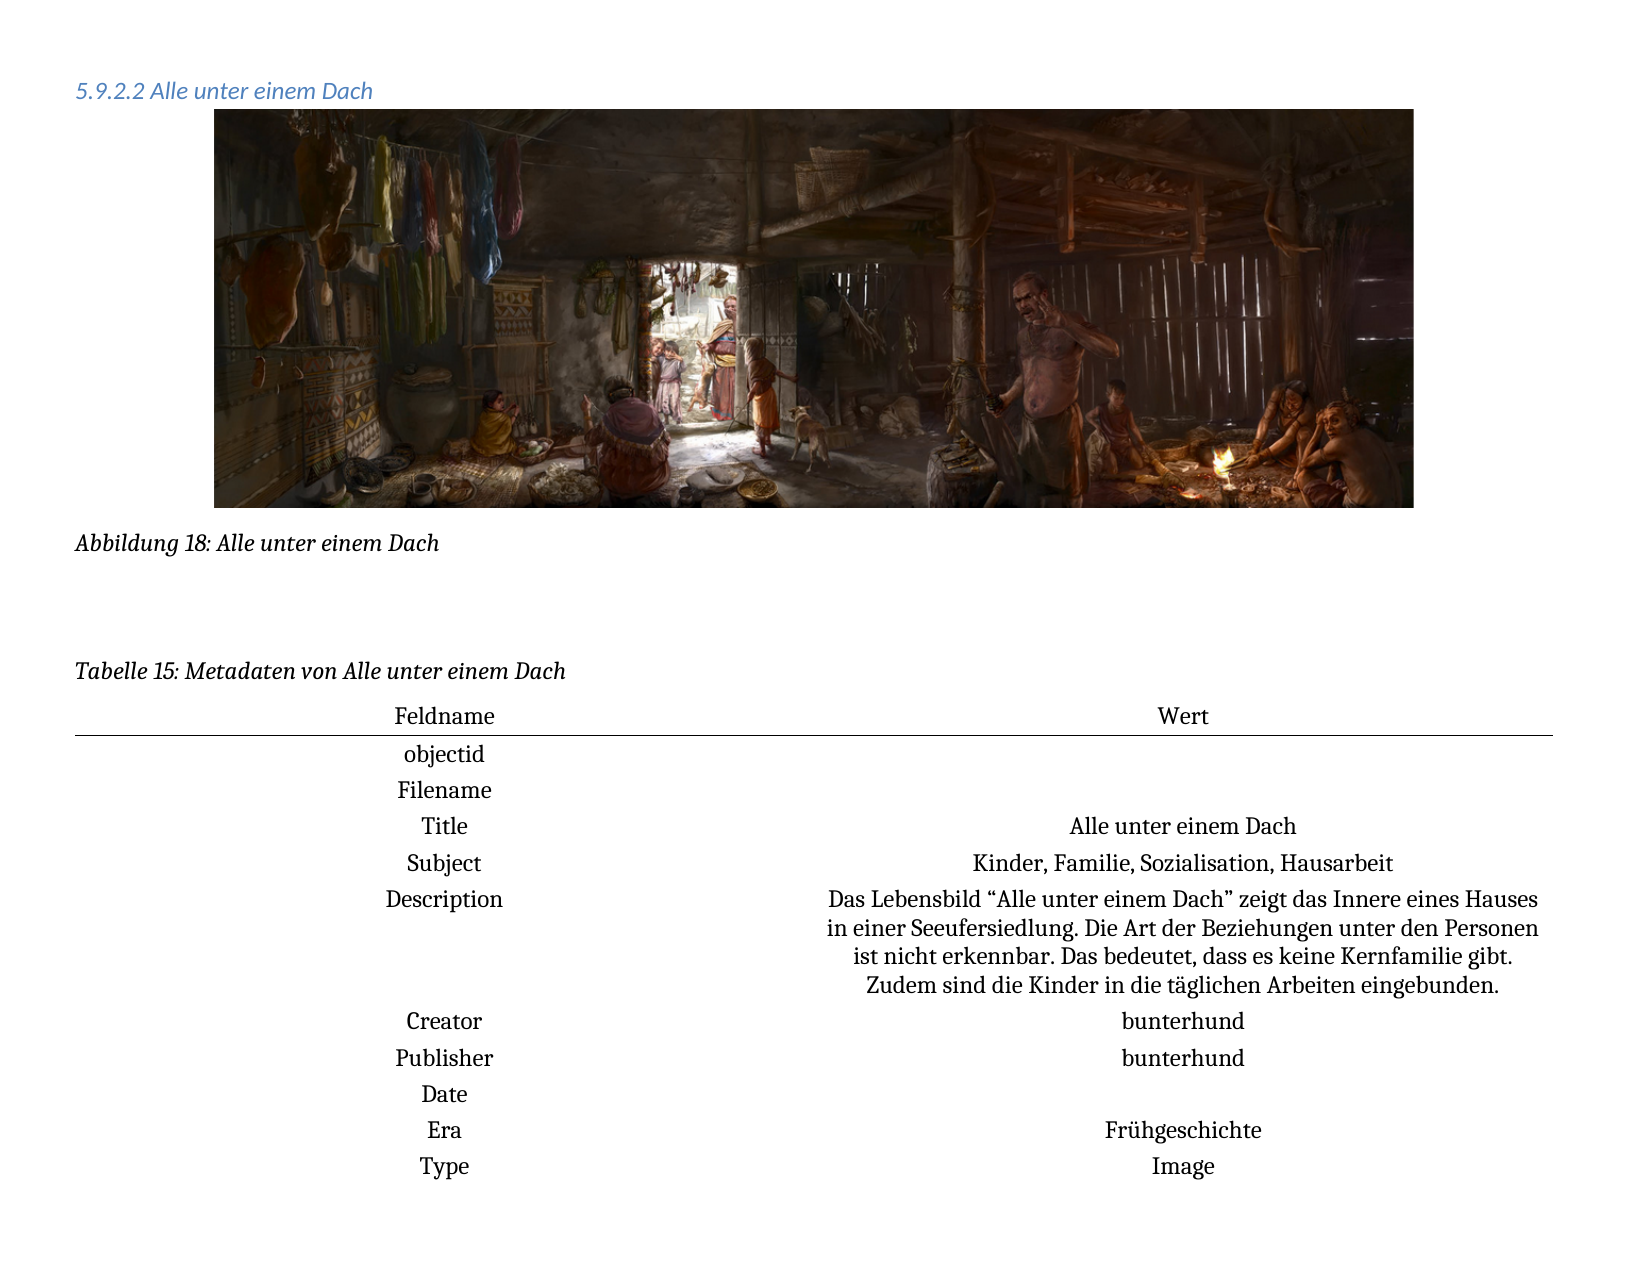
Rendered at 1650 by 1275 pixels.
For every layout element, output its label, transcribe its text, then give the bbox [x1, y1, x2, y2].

table_header Abbildung 18: Alle unter einem Dach [64, 106, 1564, 570]
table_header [64, 636, 1564, 1185]
picture [213, 109, 1414, 508]
subtitle 5.9.2.2 Alle unter einem Dach [75, 75, 1575, 106]
